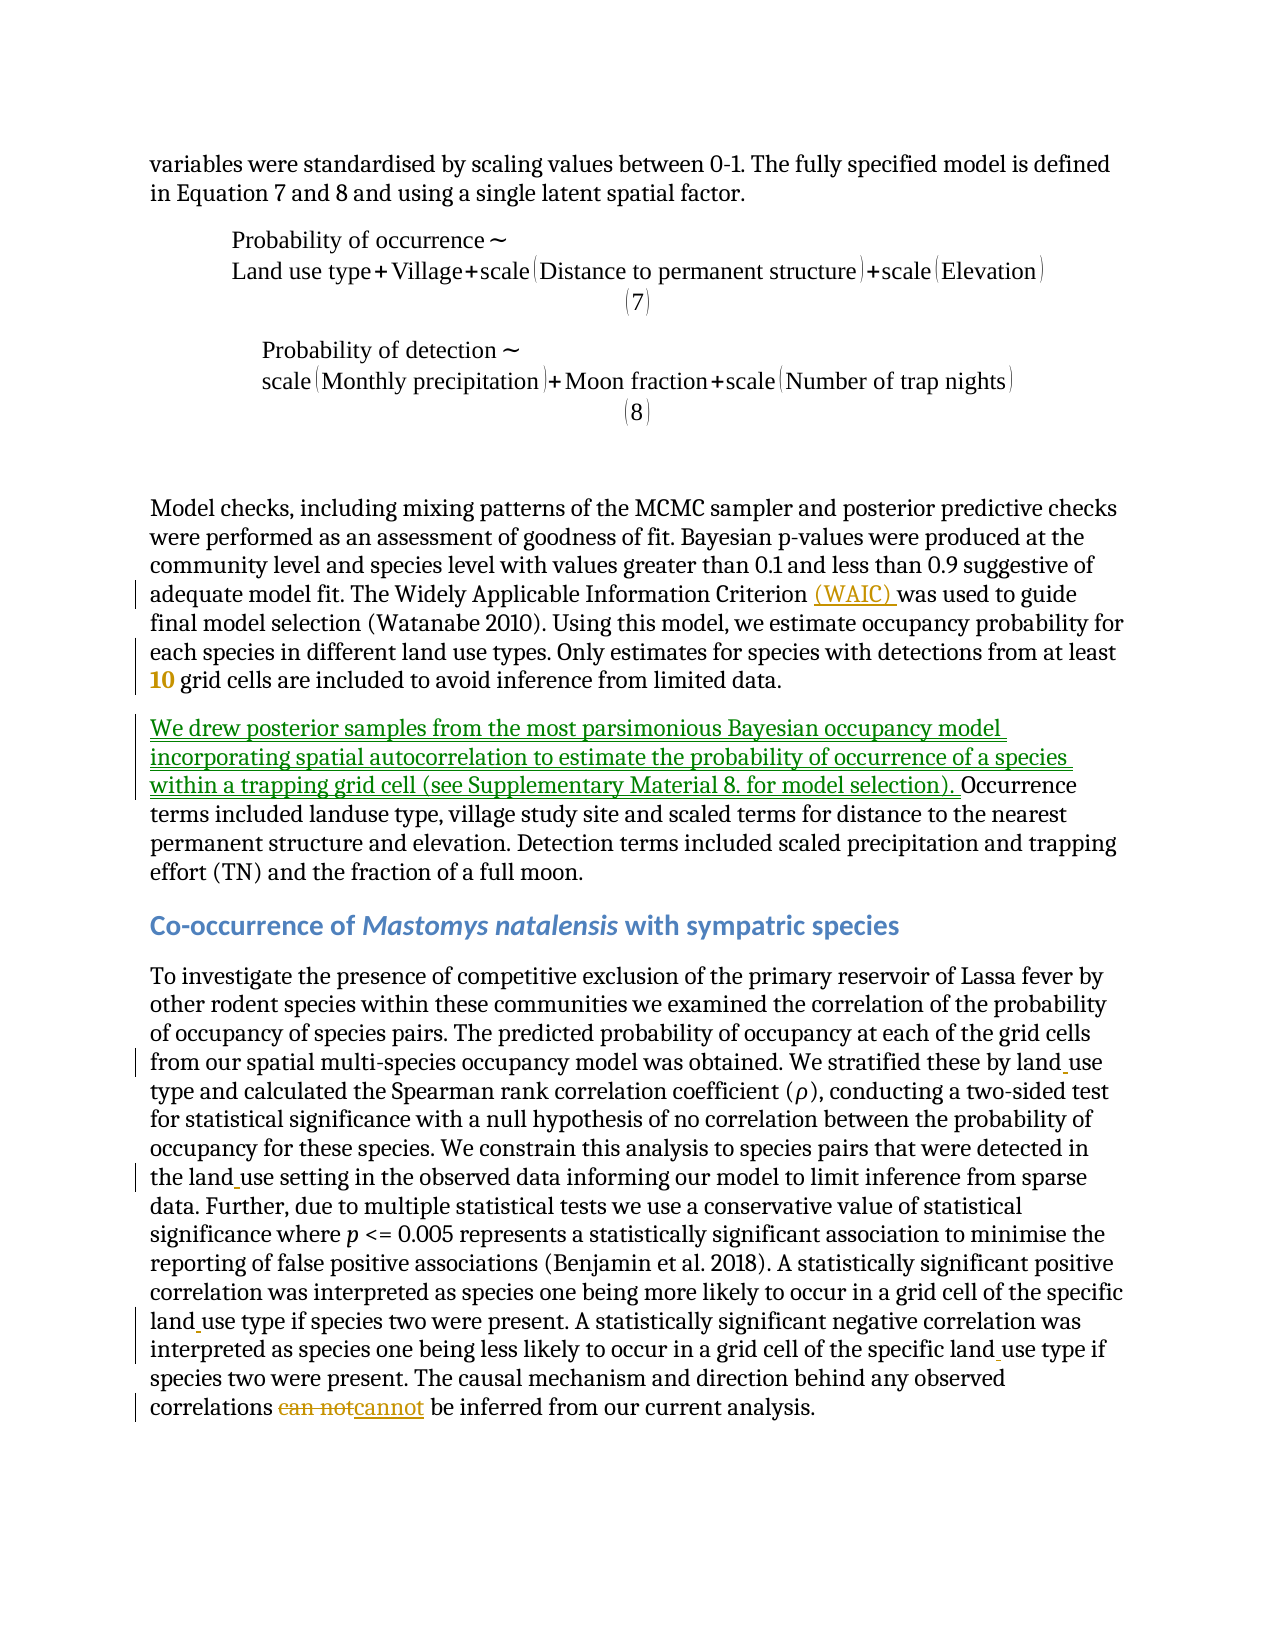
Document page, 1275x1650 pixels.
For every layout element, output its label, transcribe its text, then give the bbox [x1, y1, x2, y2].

text To investigate the presence of competitive exclusion of the primary reservoir of Lassa fever by other rodent species within these communities we examined the correlation of the probability of occupancy of species pairs. The predicted probability of occupancy at each of the grid cells from our spatial multi-species occupancy model was obtained. We stratified these by landuse type and calculated the Spearman rank correlation coefficient (), conducting a two-sided test for statistical significance with a null hypothesis of no correlation between the probability of occupancy for these species. We constrain this analysis to species pairs that were detected in the landuse setting in the observed data informing our model to limit inference from sparse data. Further, due to multiple statistical tests we use a conservative value of statistical significance where p <= 0.005 represents a statistically significant association to minimise the reporting of false positive associations (Benjamin et al. 2018). A statistically significant positive correlation was interpreted as species one being more likely to occur in a grid cell of the specific landuse type if species two were present. A statistically significant negative correlation was interpreted as species one being less likely to occur in a grid cell of the specific landuse type if species two were present. The causal mechanism and direction behind any observed correlations be inferred from our current analysis. [150, 962, 1125, 1422]
subtitle Co-occurrence of Mastomys natalensis with sympatric species [150, 907, 1125, 943]
text Model checks, including mixing patterns of the MCMC sampler and posterior predictive checks were performed as an assessment of goodness of fit. Bayesian p-values were produced at the community level and species level with values greater than 0.1 and less than 0.9 suggestive of adequate model fit. The Widely Applicable Information Criterion was used to guide final model selection (Watanabe 2010). Using this model, we estimate occupancy probability for each species in different land use types. Only estimates for species with detections from at least 10 grid cells are included to avoid inference from limited data. [150, 494, 1125, 695]
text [150, 150, 1125, 207]
